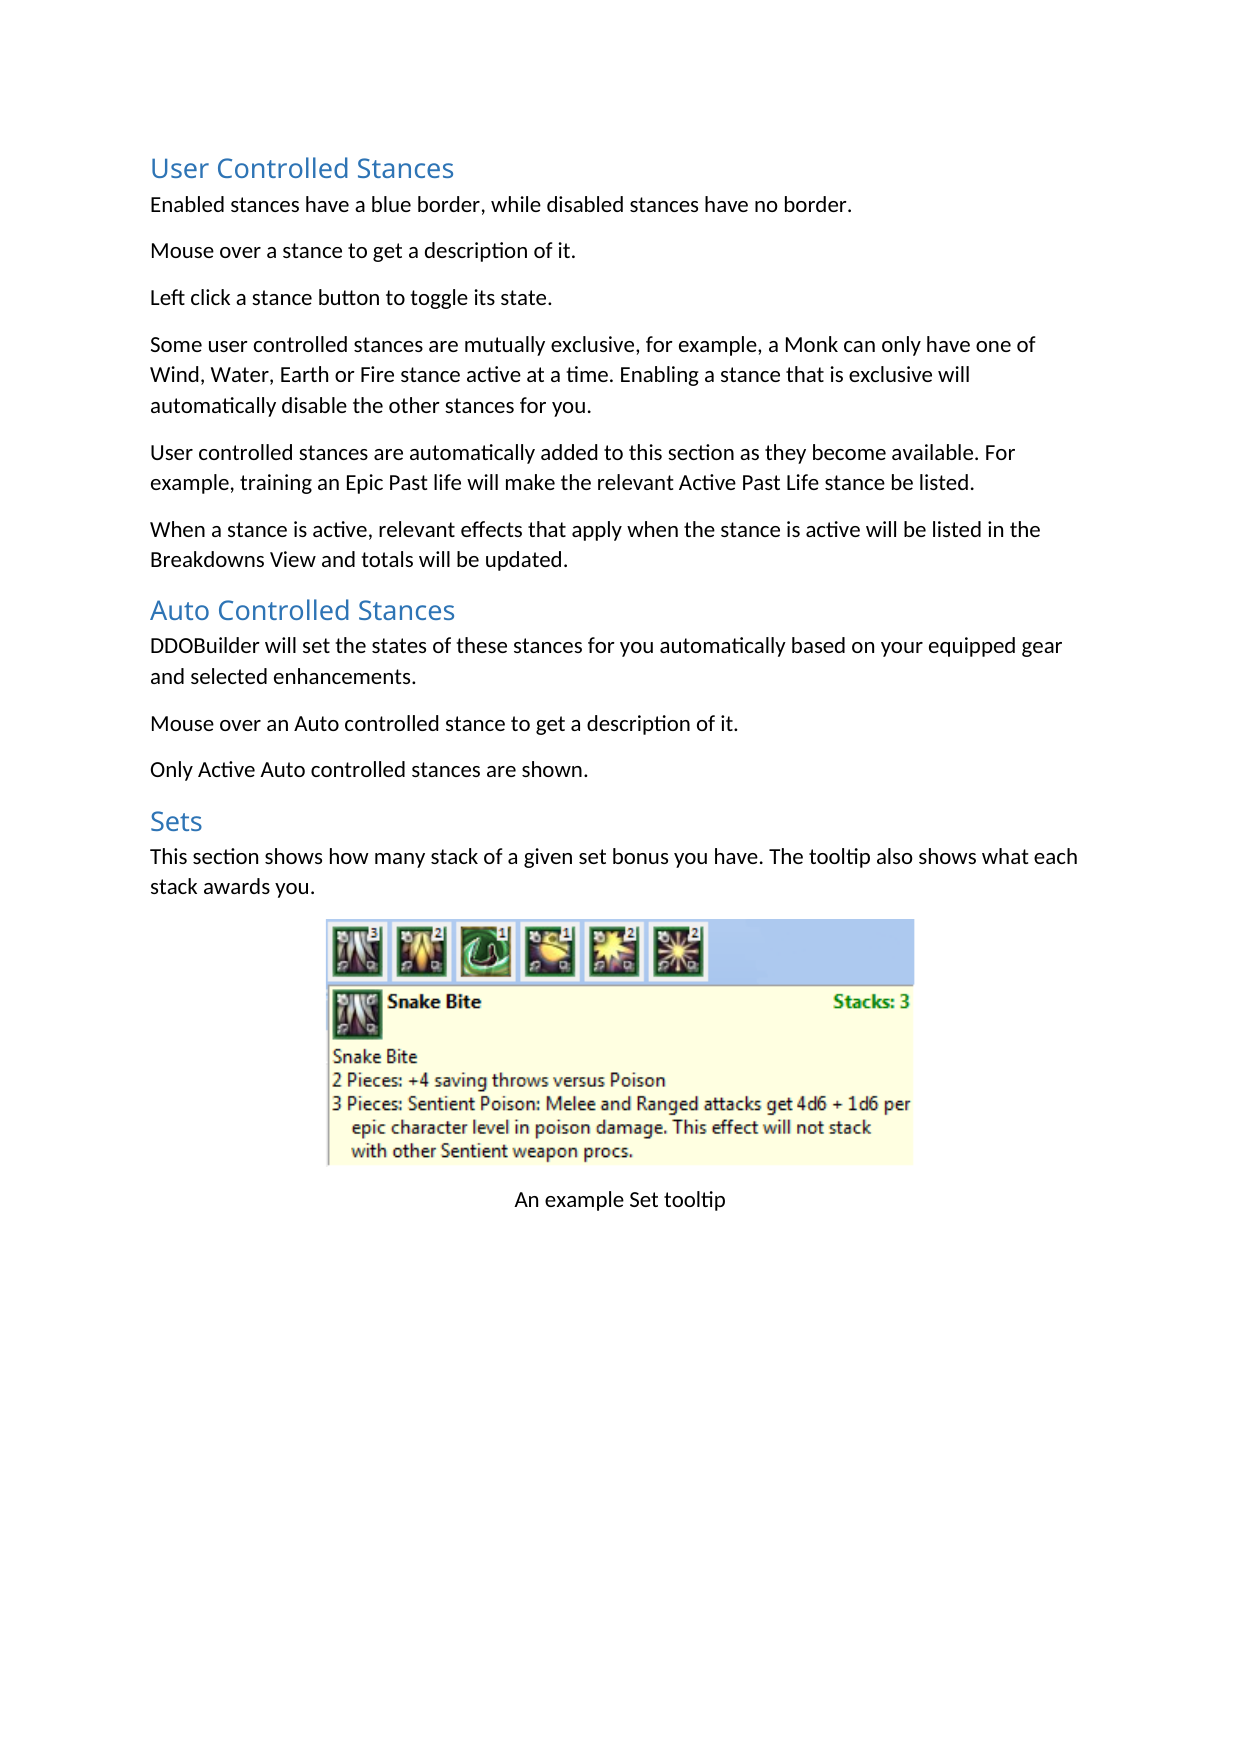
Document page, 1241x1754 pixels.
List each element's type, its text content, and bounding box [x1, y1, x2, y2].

text DDOBuilder will set the states of these stances for you automatically based on your equipped gear and selected enhancements. [150, 632, 1090, 690]
subtitle Sets [150, 802, 1090, 839]
text When a stance is active, relevant effects that apply when the stance is active will be listed in the Breakdowns View and totals will be updated. [150, 515, 1090, 573]
subtitle User Controlled Stances [150, 150, 1090, 187]
text This section shows how many stack of a given set bonus you have. The tooltip also shows what each stack awards you. [150, 842, 1090, 901]
text User controlled stances are automatically added to this section as they become available. For example, training an Epic Past life will make the relevant Active Past Life stance be listed. [150, 438, 1090, 496]
text Enabled stances have a blue border, while disabled stances have no border. [150, 190, 1090, 218]
text Only Active Auto controlled stances are shown. [150, 756, 1090, 784]
text Mouse over a stance to get a description of it. [150, 237, 1090, 265]
text Left click a stance button to toggle its state. [150, 283, 1090, 312]
picture [325, 919, 915, 1167]
text An example Set tooltip [150, 1185, 1090, 1213]
text Mouse over an Auto controlled stance to get a description of it. [150, 709, 1090, 737]
text Some user controlled stances are mutually exclusive, for example, a Monk can only have one of Wind, Water, Earth or Fire stance active at a time. Enabling a stance that is exclusive will automatically disable the other stances for you. [150, 330, 1090, 419]
subtitle Auto Controlled Stances [150, 592, 1090, 629]
